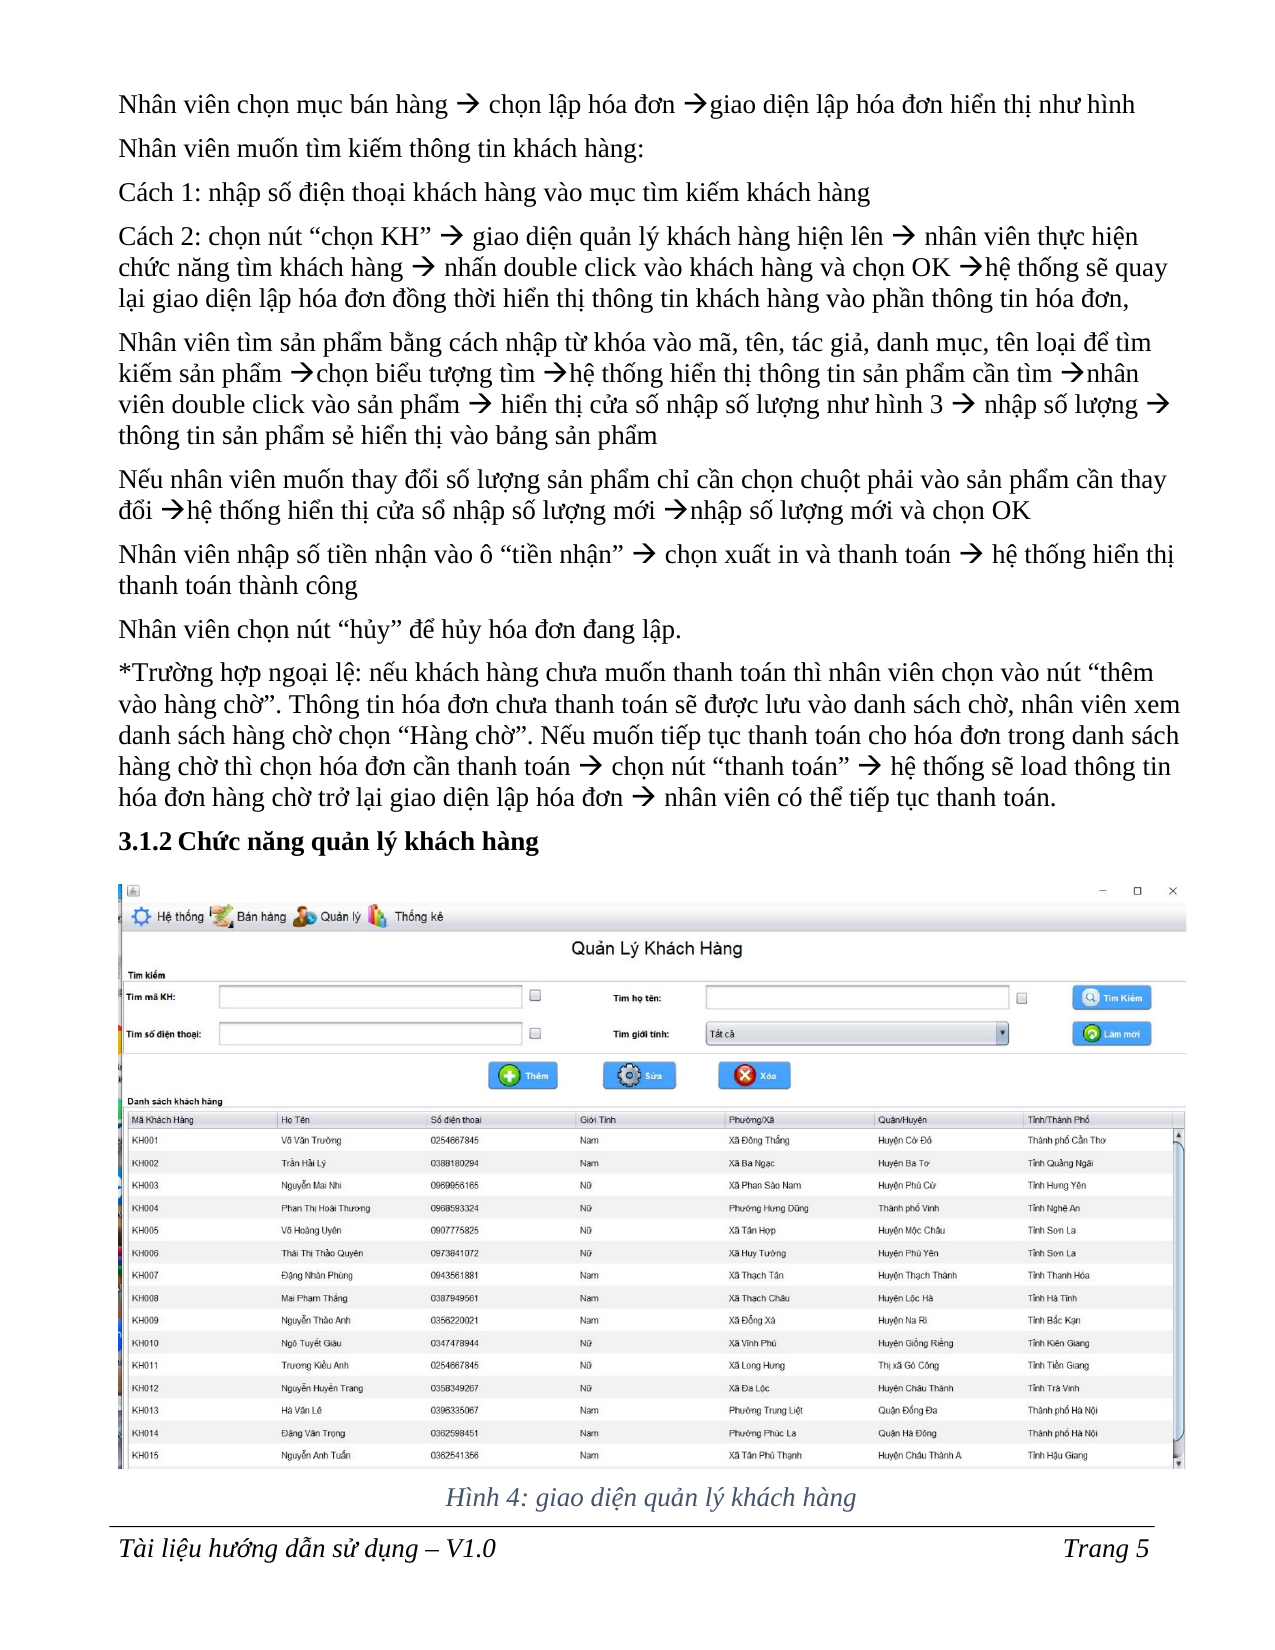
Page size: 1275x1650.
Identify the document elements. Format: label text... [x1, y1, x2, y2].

text Cách 2: chọn nút “chọn KH” giao diện quản lý khách hàng hiện lên nhân viên thực hiện chức năng tìm khách hàng nhấn double click vào khách hàng và chọn OK hệ thống sẽ quay lại giao diện lập hóa đơn đồng thời hiển thị thông tin khách hàng vào phần thông tin hóa đơn, [118, 220, 1186, 313]
text Nhân viên chọn nút “hủy” để hủy hóa đơn đang lập. [118, 613, 1186, 644]
text Cách 1: nhập số điện thoại khách hàng vào mục tìm kiếm khách hàng [118, 176, 1186, 207]
text Nhân viên muốn tìm kiếm thông tin khách hàng: [118, 132, 1186, 163]
text Nhân viên chọn mục bán hàng chọn lập hóa đơn giao diện lập hóa đơn hiển thị như hình [118, 89, 1186, 120]
text *Trường hợp ngoại lệ: nếu khách hàng chưa muốn thanh toán thì nhân viên chọn vào nút “thêm vào hàng chờ”. Thông tin hóa đơn chưa thanh toán sẽ được lưu vào danh sách chờ, nhân viên xem danh sách hàng chờ chọn “Hàng chờ”. Nếu muốn tiếp tục thanh toán cho hóa đơn trong danh sách hàng chờ thì chọn hóa đơn cần thanh toán chọn nút “thanh toán” hệ thống sẽ load thông tin hóa đơn hàng chờ trở lại giao diện lập hóa đơn nhân viên có thể tiếp tục thanh toán. [118, 657, 1186, 812]
text Nếu nhân viên muốn thay đổi số lượng sản phẩm chỉ cần chọn chuột phải vào sản phẩm cần thay đổi hệ thống hiển thị cửa sổ nhập số lượng mới nhập số lượng mới và chọn OK [118, 463, 1186, 526]
picture [118, 884, 1187, 1469]
text Nhân viên tìm sản phẩm bằng cách nhập từ khóa vào mã, tên, tác giả, danh mục, tên loại để tìm kiếm sản phẩm chọn biểu tượng tìm hệ thống hiển thị thông tin sản phẩm cần tìm nhân viên double click vào sản phẩm hiển thị cửa số nhập số lượng như hình 3 nhập số lượng thông tin sản phẩm sẻ hiển thị vào bảng sản phẩm [118, 326, 1186, 451]
subtitle Chức năng quản lý khách hàng [118, 825, 1186, 856]
text Hình 4: giao diện quản lý khách hàng [118, 1481, 1186, 1512]
text Nhân viên nhập số tiền nhận vào ô “tiền nhận” chọn xuất in và thanh toán hệ thống hiển thị thanh toán thành công [118, 538, 1186, 600]
